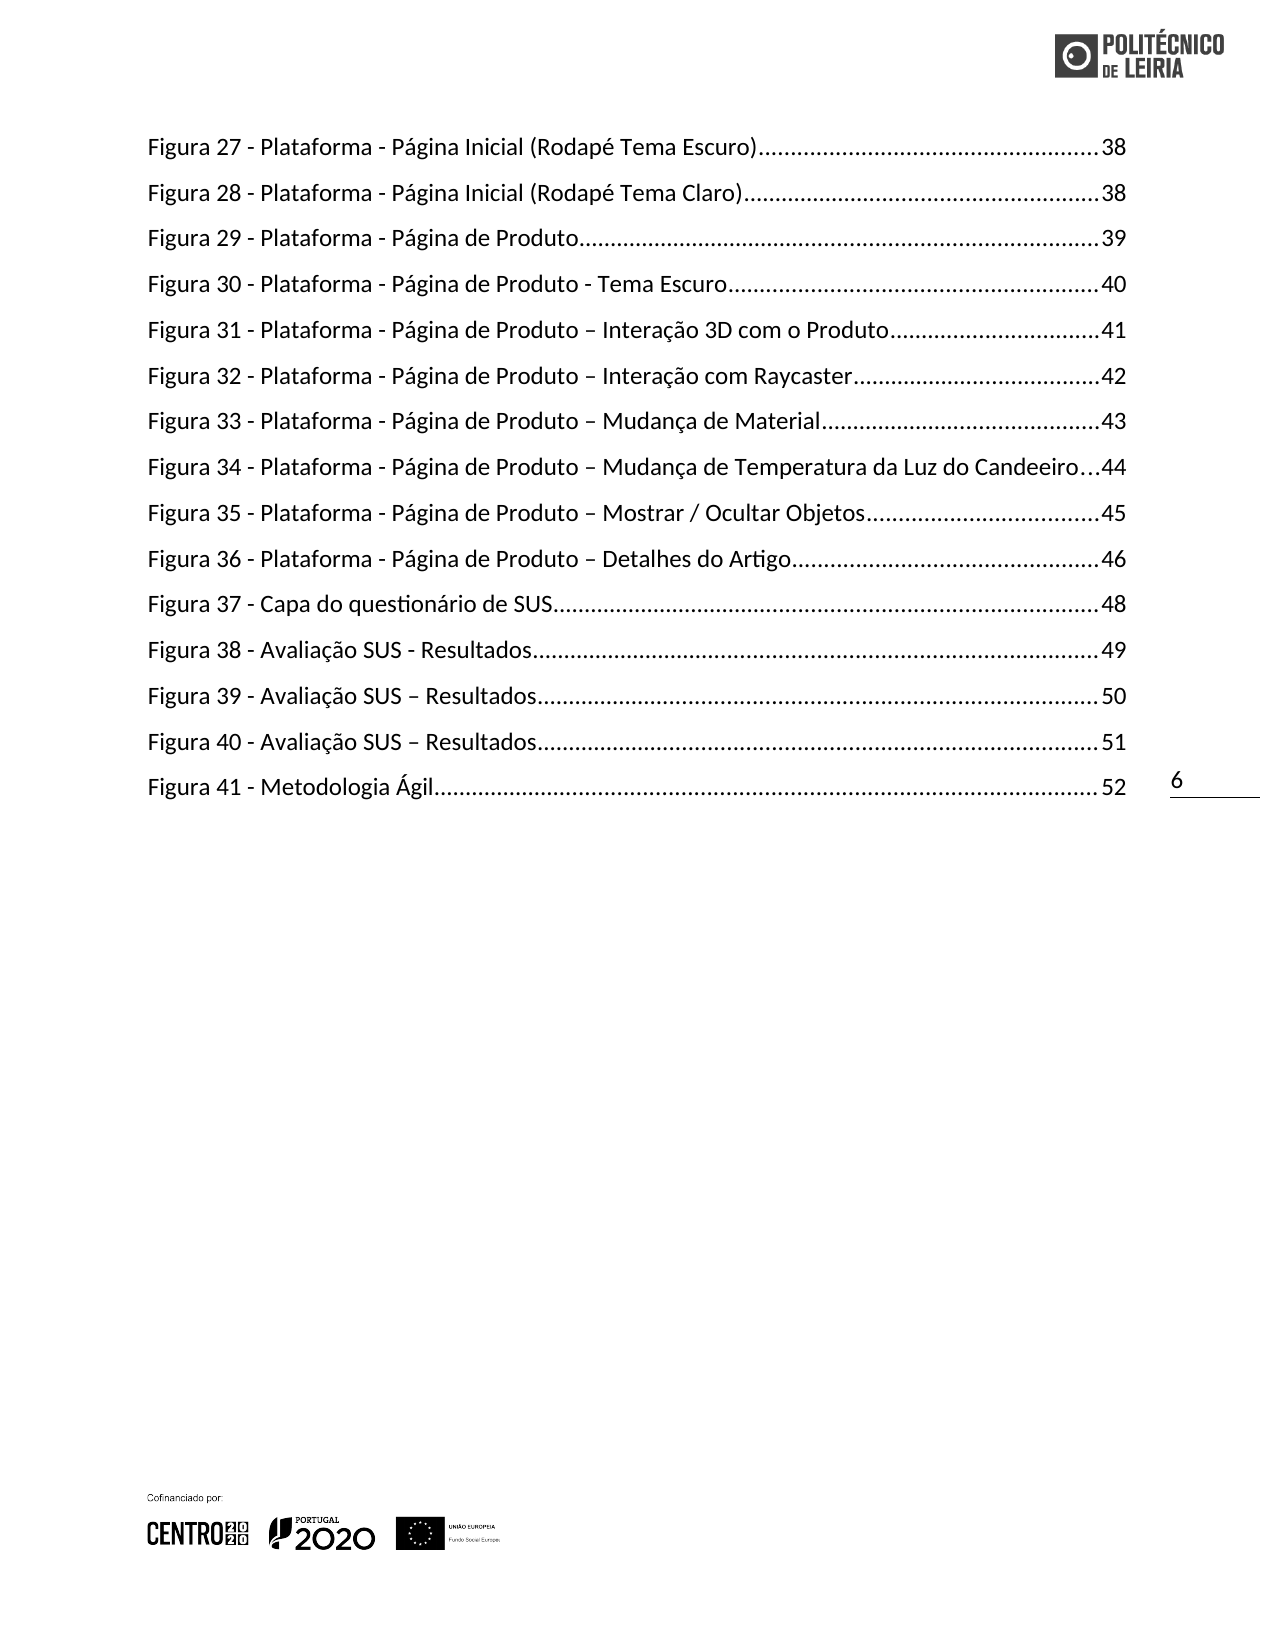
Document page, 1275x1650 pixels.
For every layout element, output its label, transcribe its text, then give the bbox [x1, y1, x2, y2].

picture [1053, 26, 1225, 80]
text Figura 36 - Plataforma - Página de Produto – Detalhes do Artigo 46 [148, 543, 1127, 573]
text Figura 35 - Plataforma - Página de Produto – Mostrar / Ocultar Objetos 45 [148, 497, 1127, 527]
text Figura 30 - Plataforma - Página de Produto - Tema Escuro 40 [148, 268, 1127, 299]
text Figura 32 - Plataforma - Página de Produto – Interação com Raycaster 42 [148, 360, 1127, 390]
picture [147, 1494, 500, 1550]
text Figura 41 - Metodologia Ágil 52 [148, 771, 1127, 802]
text Figura 33 - Plataforma - Página de Produto – Mudança de Material 43 [148, 406, 1127, 436]
text Figura 37 - Capa do questionário de SUS 48 [148, 588, 1127, 619]
text Figura 28 - Plataforma - Página Inicial (Rodapé Tema Claro) 38 [148, 177, 1127, 207]
text Figura 34 - Plataforma - Página de Produto – Mudança de Temperatura da Luz do Candeeiro 44 [148, 451, 1127, 482]
text Figura 27 - Plataforma - Página Inicial (Rodapé Tema Escuro) 38 [148, 131, 1127, 162]
text Figura 38 - Avaliação SUS - Resultados 49 [148, 634, 1127, 665]
text Figura 29 - Plataforma - Página de Produto 39 [148, 223, 1127, 253]
text Figura 40 - Avaliação SUS – Resultados 51 [148, 726, 1127, 756]
text Figura 39 - Avaliação SUS – Resultados 50 [148, 680, 1127, 710]
text Figura 31 - Plataforma - Página de Produto – Interação 3D com o Produto 41 [148, 314, 1127, 344]
